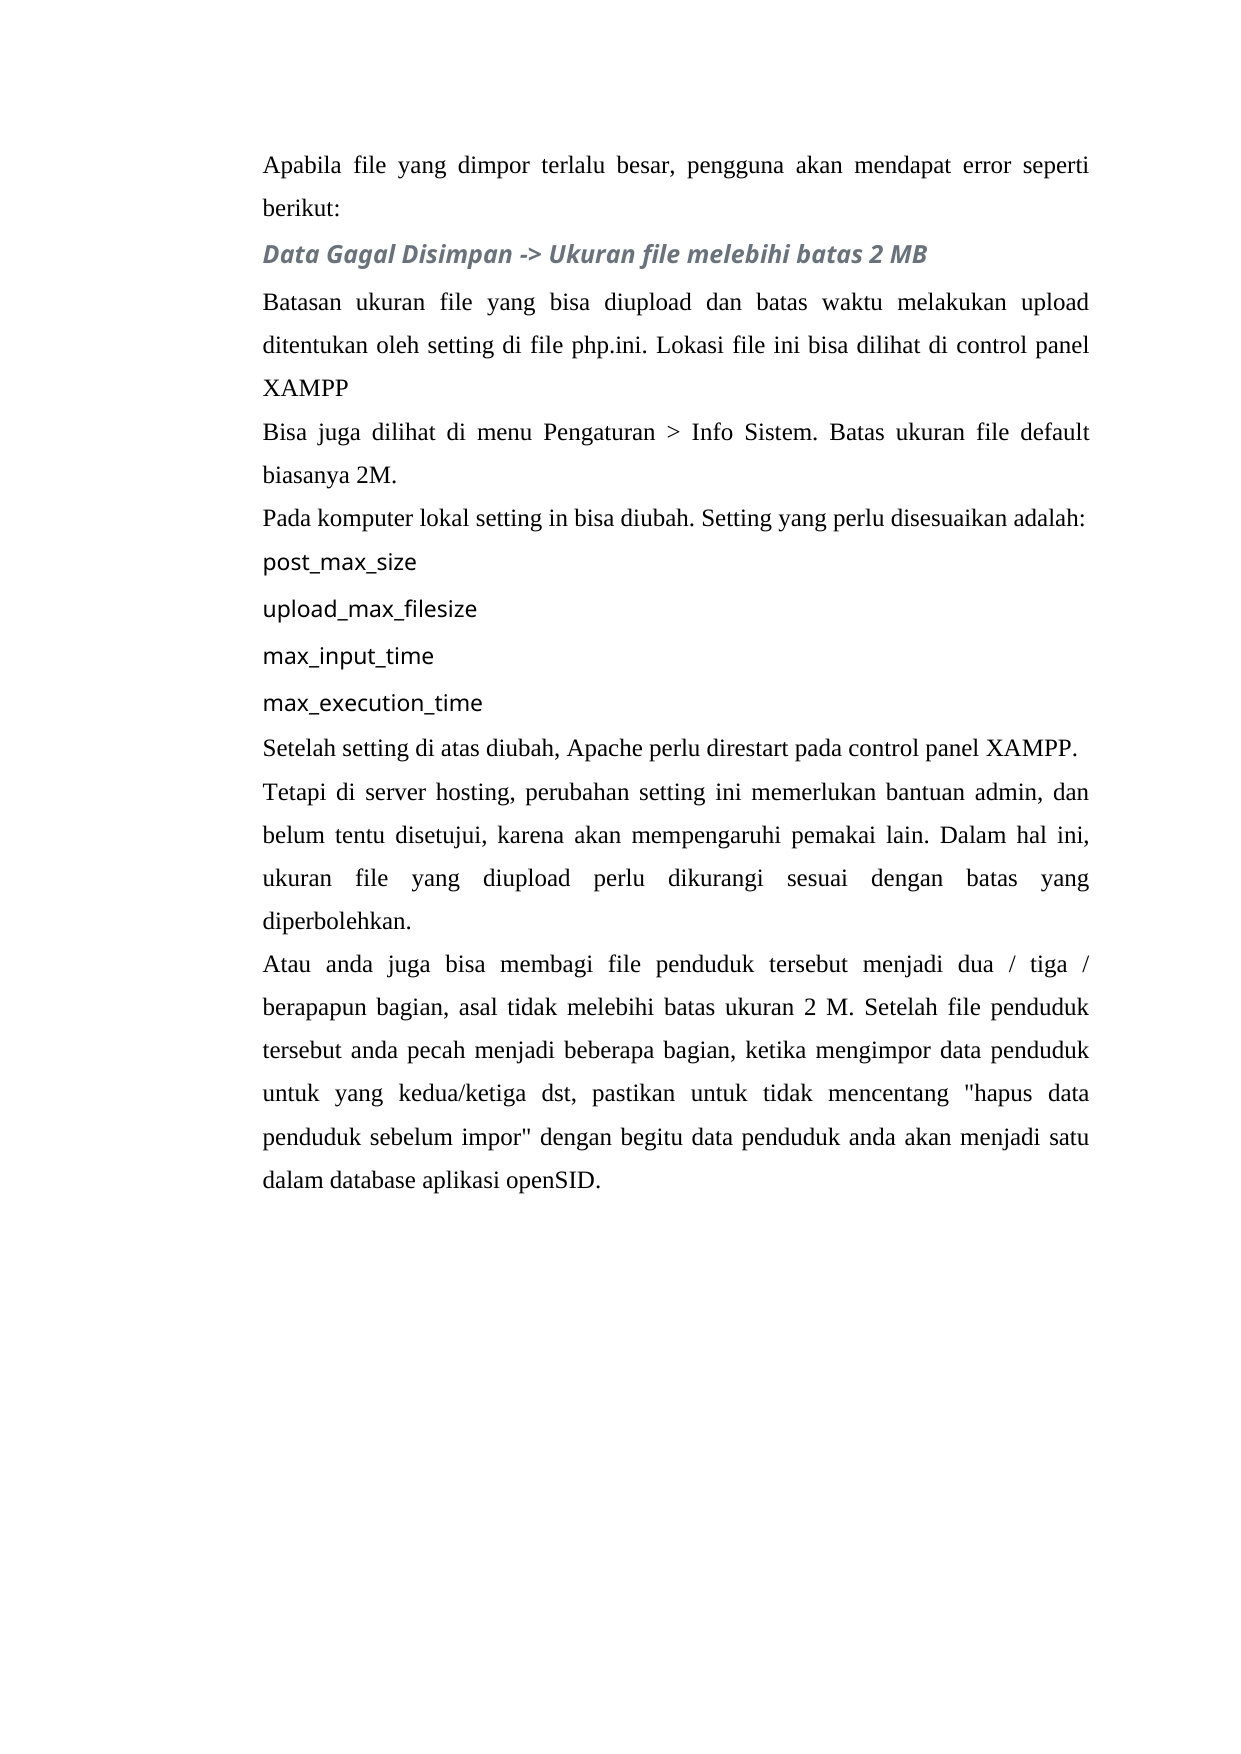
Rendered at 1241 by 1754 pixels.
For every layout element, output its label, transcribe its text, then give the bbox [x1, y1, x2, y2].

list upload_max_filesize [262, 593, 1090, 624]
list Bisa juga dilihat di menu Pengaturan > Info Sistem. Batas ukuran file default biasanya 2M. [262, 417, 1090, 488]
list Pada komputer lokal setting in bisa diubah. Setting yang perlu disesuaikan adalah: [262, 503, 1090, 532]
list max_execution_time [262, 687, 1090, 718]
list Data Gagal Disimpan -> Ukuran file melebihi batas 2 MB [262, 236, 1090, 270]
list Setelah setting di atas diubah, Apache perlu direstart pada control panel XAMPP. [262, 733, 1090, 762]
list max_input_time [262, 640, 1090, 671]
list Batasan ukuran file yang bisa diupload dan batas waktu melakukan upload ditentukan oleh setting di file php.ini. Lokasi file ini bisa dilihat di control panel XAMPP [262, 287, 1090, 402]
list Apabila file yang dimpor terlalu besar, pengguna akan mendapat error seperti berikut: [262, 150, 1090, 222]
list Atau anda juga bisa membagi file penduduk tersebut menjadi dua / tiga / berapapun bagian, asal tidak melebihi batas ukuran 2 M. Setelah file penduduk tersebut anda pecah menjadi beberapa bagian, ketika mengimpor data penduduk untuk yang kedua/ketiga dst, pastikan untuk tidak mencentang "hapus data penduduk sebelum impor" dengan begitu data penduduk anda akan menjadi satu dalam database aplikasi openSID. [262, 949, 1090, 1193]
list post_max_size [262, 546, 1090, 577]
list Tetapi di server hosting, perubahan setting ini memerlukan bantuan admin, dan belum tentu disetujui, karena akan mempengaruhi pemakai lain. Dalam hal ini, ukuran file yang diupload perlu dikurangi sesuai dengan batas yang diperbolehkan. [262, 777, 1090, 935]
